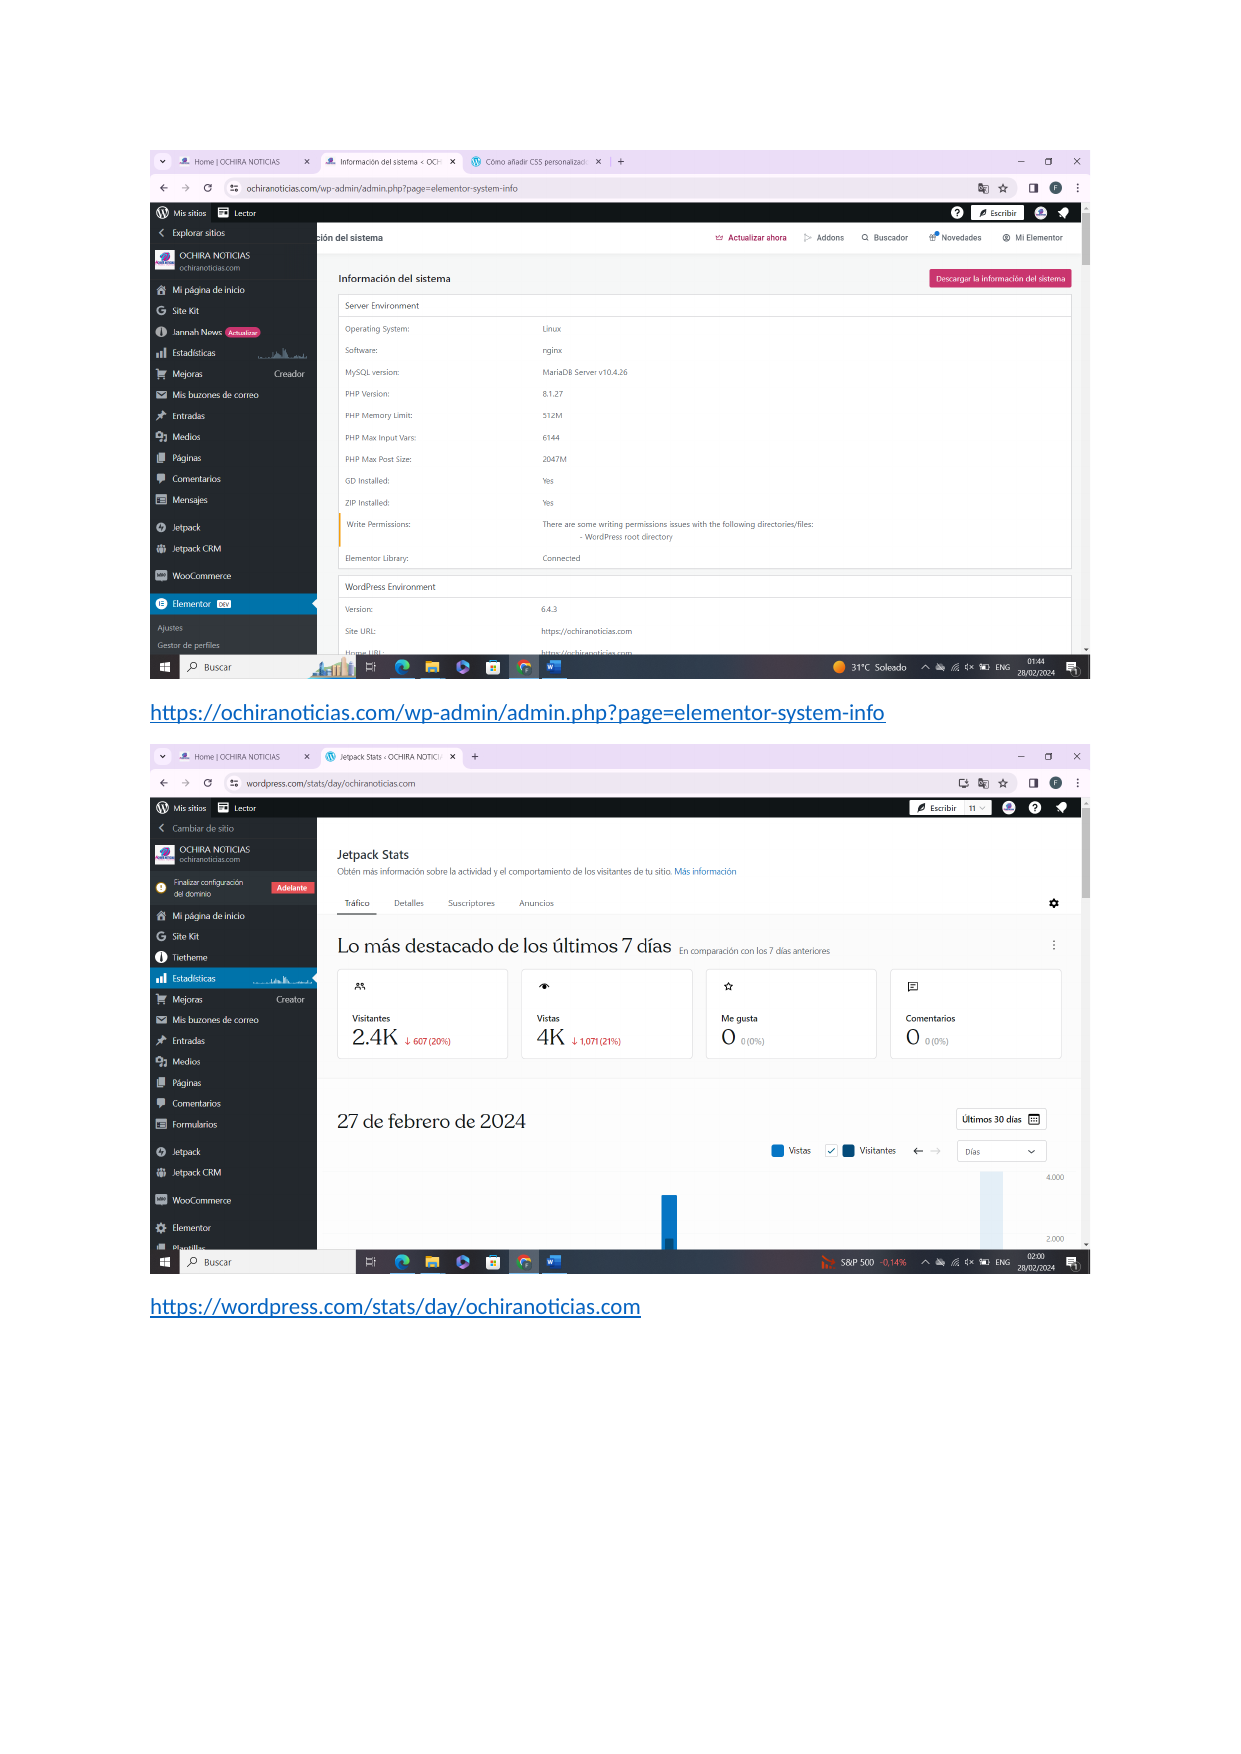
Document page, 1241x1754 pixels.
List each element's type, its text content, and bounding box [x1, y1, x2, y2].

picture [156, 599, 167, 609]
picture [218, 601, 230, 607]
picture [150, 150, 1091, 679]
picture [150, 744, 1091, 1274]
picture [157, 974, 166, 982]
text https://ochiranoticias.com/wp-admin/admin.php?page=elementor-system-info [150, 698, 1090, 726]
text https://wordpress.com/stats/day/ochiranoticias.com [150, 1292, 1090, 1320]
